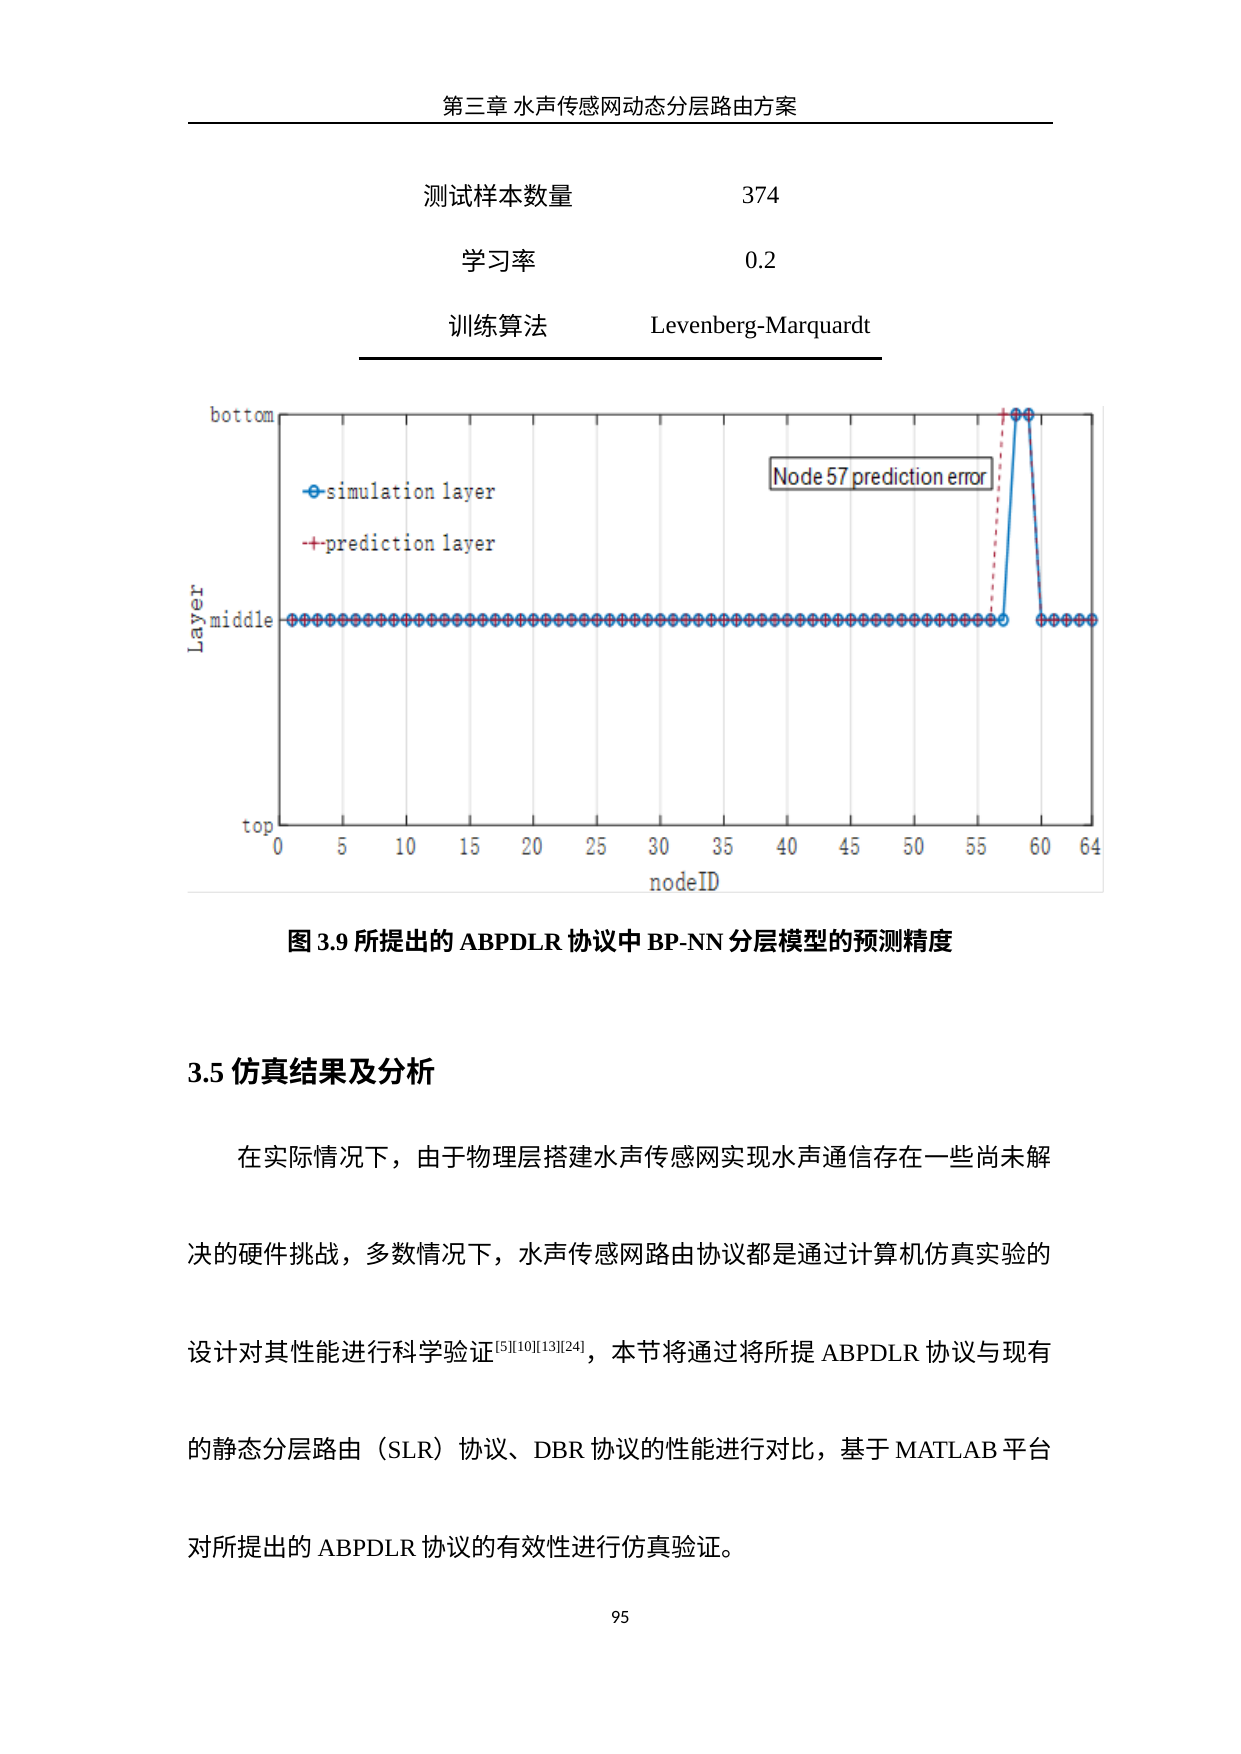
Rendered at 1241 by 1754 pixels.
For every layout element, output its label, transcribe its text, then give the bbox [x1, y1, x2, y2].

table_cell 学习率 [359, 227, 639, 292]
table_cell 0.2 [639, 227, 882, 292]
table_cell 训练算法 [359, 292, 639, 357]
table_cell 测试样本数量 [359, 162, 639, 227]
table_cell Levenberg-Marquardt [639, 292, 882, 357]
table_cell 374 [639, 162, 882, 227]
picture [187, 406, 1105, 894]
text 3.5 仿真结果及分析 [187, 1037, 1053, 1102]
text 在实际情况下，由于物理层搭建水声传感网实现水声通信存在一些尚未解决的硬件挑战，多数情况下，水声传感网路由协议都是通过计算机仿真实验的设计对其性能进行科学验证[5][8][10][21]，本节将通过将所提ABPDLR协议与现有的静态分层路由（SLR）协议、DBR协议的性能进行对比，基于MATLAB平台对所提出的ABPDLR协议的有效性进行仿真验证。 [187, 1123, 1053, 1578]
text 图3.9 所提出的ABPDLR协议中BP-NN分层模型的预测精度 [187, 907, 1053, 972]
